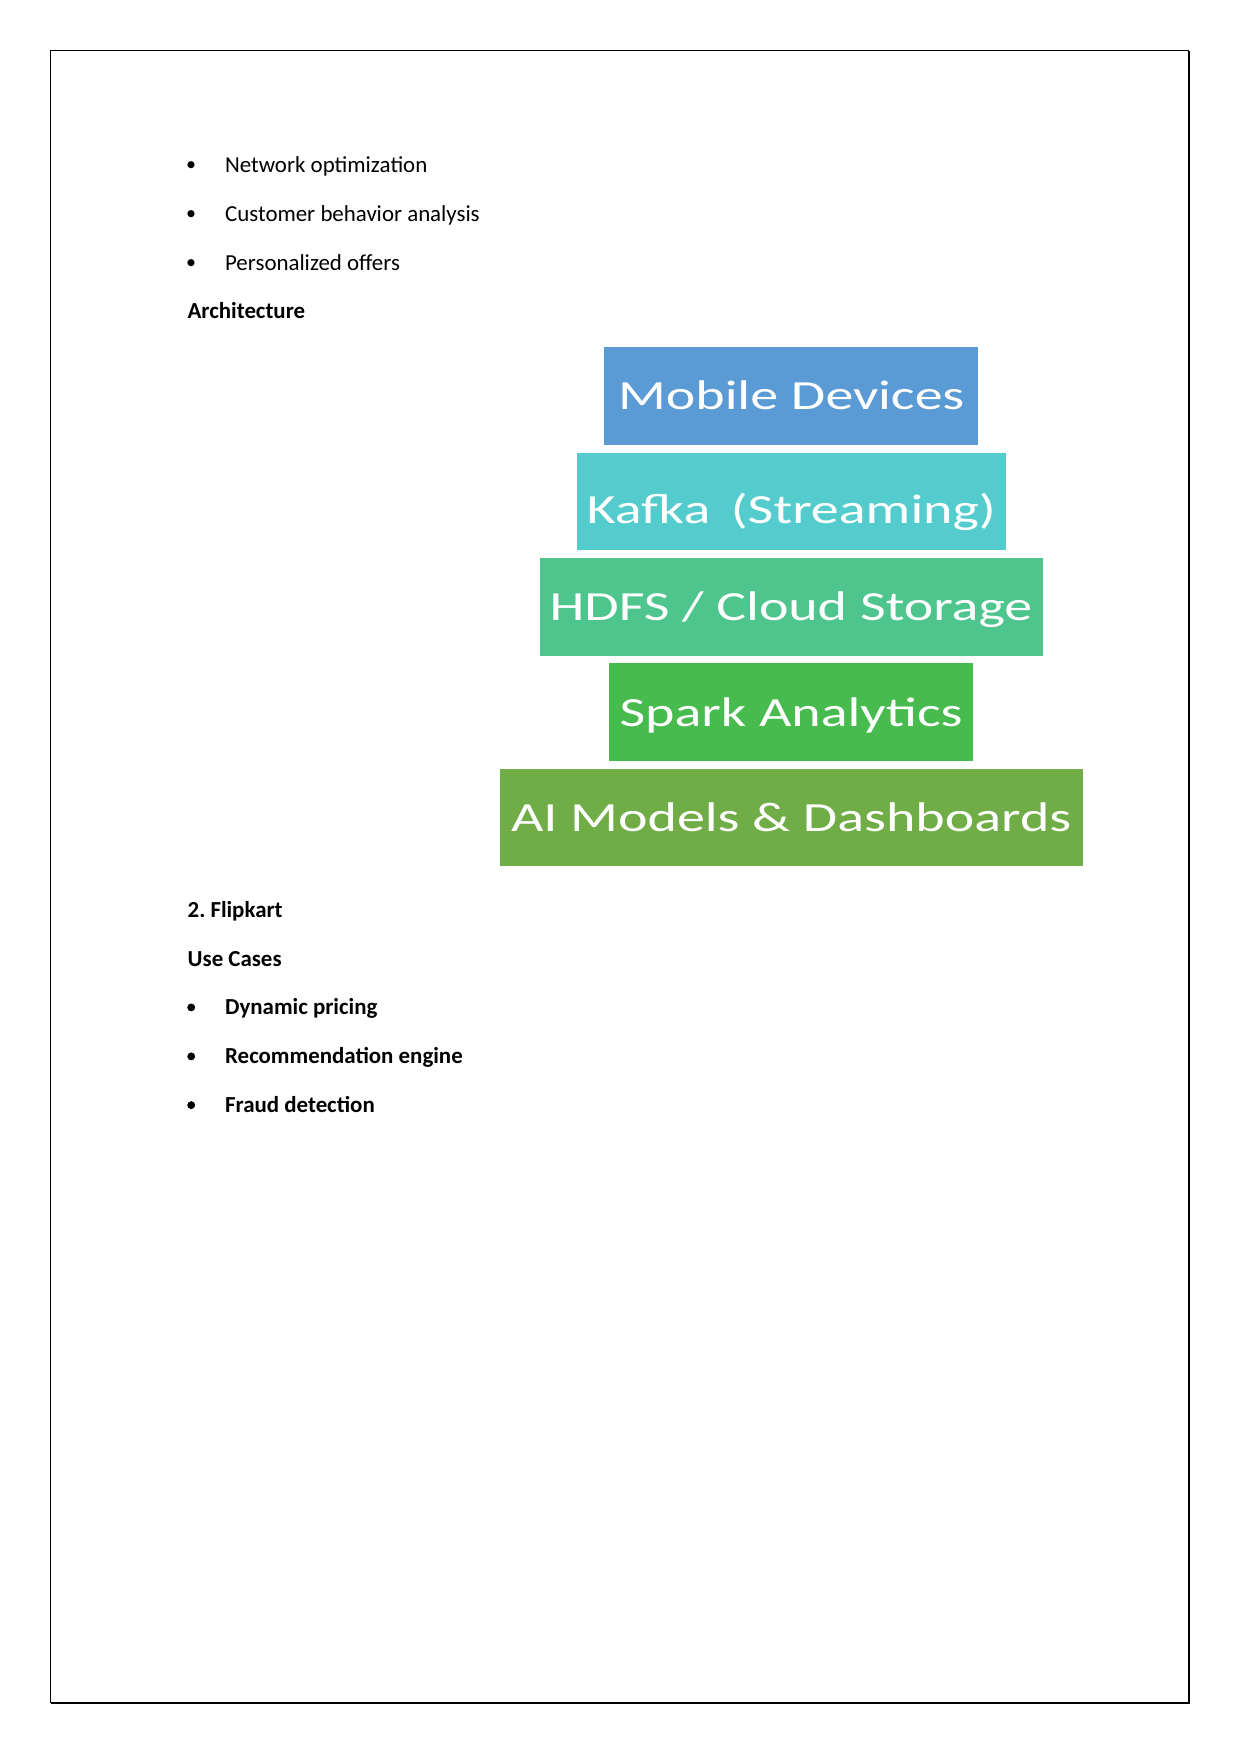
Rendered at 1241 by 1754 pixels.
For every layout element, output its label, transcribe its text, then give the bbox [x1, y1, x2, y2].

text Use Cases [187, 944, 1089, 972]
list Recommendation engine [187, 1041, 1089, 1069]
text 2. Flipkart [187, 895, 1089, 923]
list Dynamic pricing [187, 992, 1089, 1021]
list Fraud detection [187, 1090, 1089, 1118]
text Architecture [187, 297, 1089, 324]
list Personalized offers [187, 248, 1089, 276]
list Customer behavior analysis [187, 199, 1089, 227]
list Network optimization [187, 150, 1089, 178]
